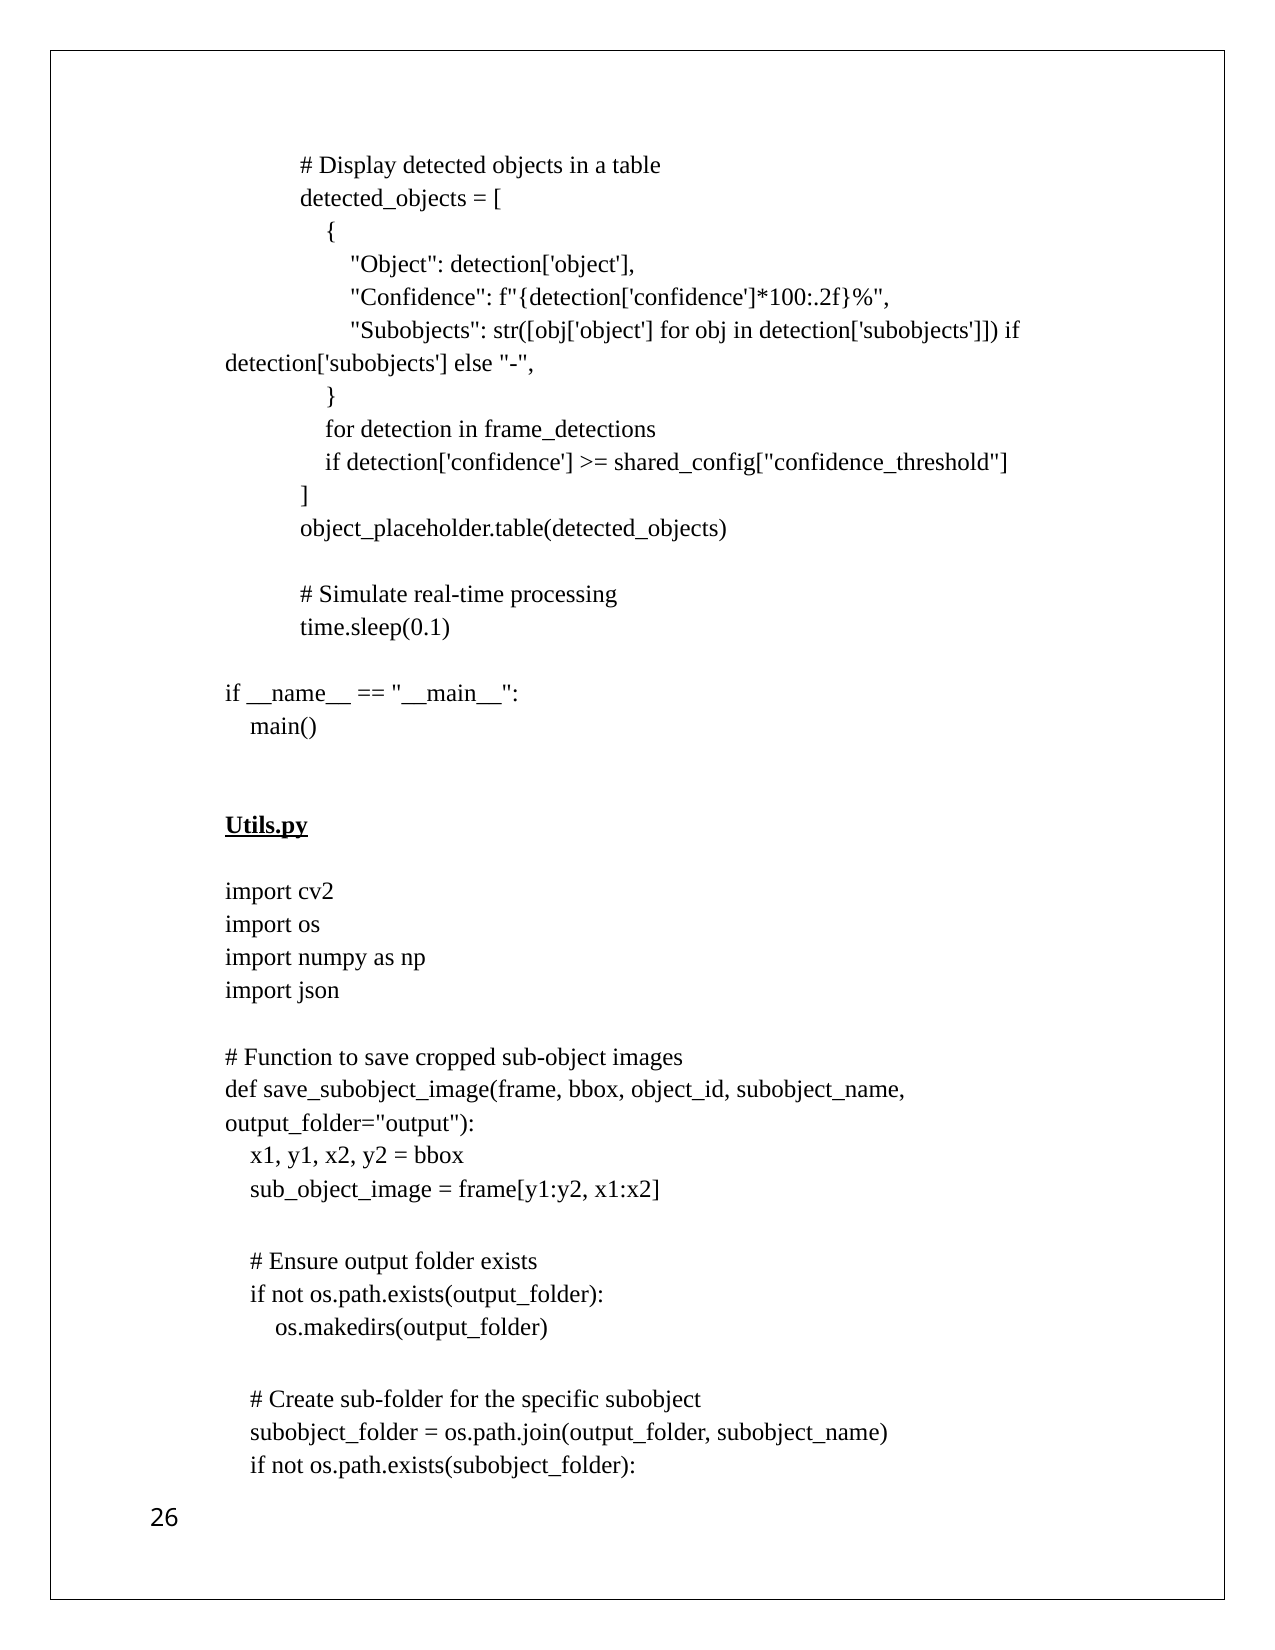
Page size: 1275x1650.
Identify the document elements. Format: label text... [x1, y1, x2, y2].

list # Ensure output folder exists [225, 1246, 1125, 1274]
list # Simulate real-time processing [225, 579, 1125, 608]
list sub_object_image = frame[y1:y2, x1:x2] [225, 1174, 1125, 1202]
list Utils.py [225, 810, 1125, 839]
list { [225, 216, 1125, 245]
list if __name__ == "__main__": [225, 678, 1125, 707]
list main() [225, 711, 1125, 740]
list object_placeholder.table(detected_objects) [225, 513, 1125, 542]
list "Subobjects": str([obj['object'] for obj in detection['subobjects']]) if detection['subobjects'] else "-", [225, 315, 1125, 377]
list # Display detected objects in a table [225, 150, 1125, 179]
list for detection in frame_detections [225, 414, 1125, 443]
list import numpy as np [225, 942, 1125, 971]
list def save_subobject_image(frame, bbox, object_id, subobject_name, output_folder="output"): [225, 1074, 1125, 1136]
list "Confidence": f"{detection['confidence']*100:.2f}%", [225, 282, 1125, 311]
list "Object": detection['object'], [225, 249, 1125, 278]
list if detection['confidence'] >= shared_config["confidence_threshold"] [225, 447, 1125, 476]
list detected_objects = [ [225, 183, 1125, 212]
list } [225, 381, 1125, 410]
list # Create sub-folder for the specific subobject [225, 1384, 1125, 1413]
list # Function to save cropped sub-object images [225, 1042, 1125, 1070]
list if not os.path.exists(subobject_folder): [225, 1450, 1125, 1479]
list ] [225, 480, 1125, 509]
list import os [225, 909, 1125, 938]
list x1, y1, x2, y2 = bbox [225, 1141, 1125, 1169]
list subobject_folder = os.path.join(output_folder, subobject_name) [225, 1417, 1125, 1446]
list import cv2 [225, 876, 1125, 905]
list import json [225, 976, 1125, 1004]
list time.sleep(0.1) [225, 612, 1125, 641]
list os.makedirs(output_folder) [225, 1312, 1125, 1341]
list if not os.path.exists(output_folder): [225, 1279, 1125, 1308]
